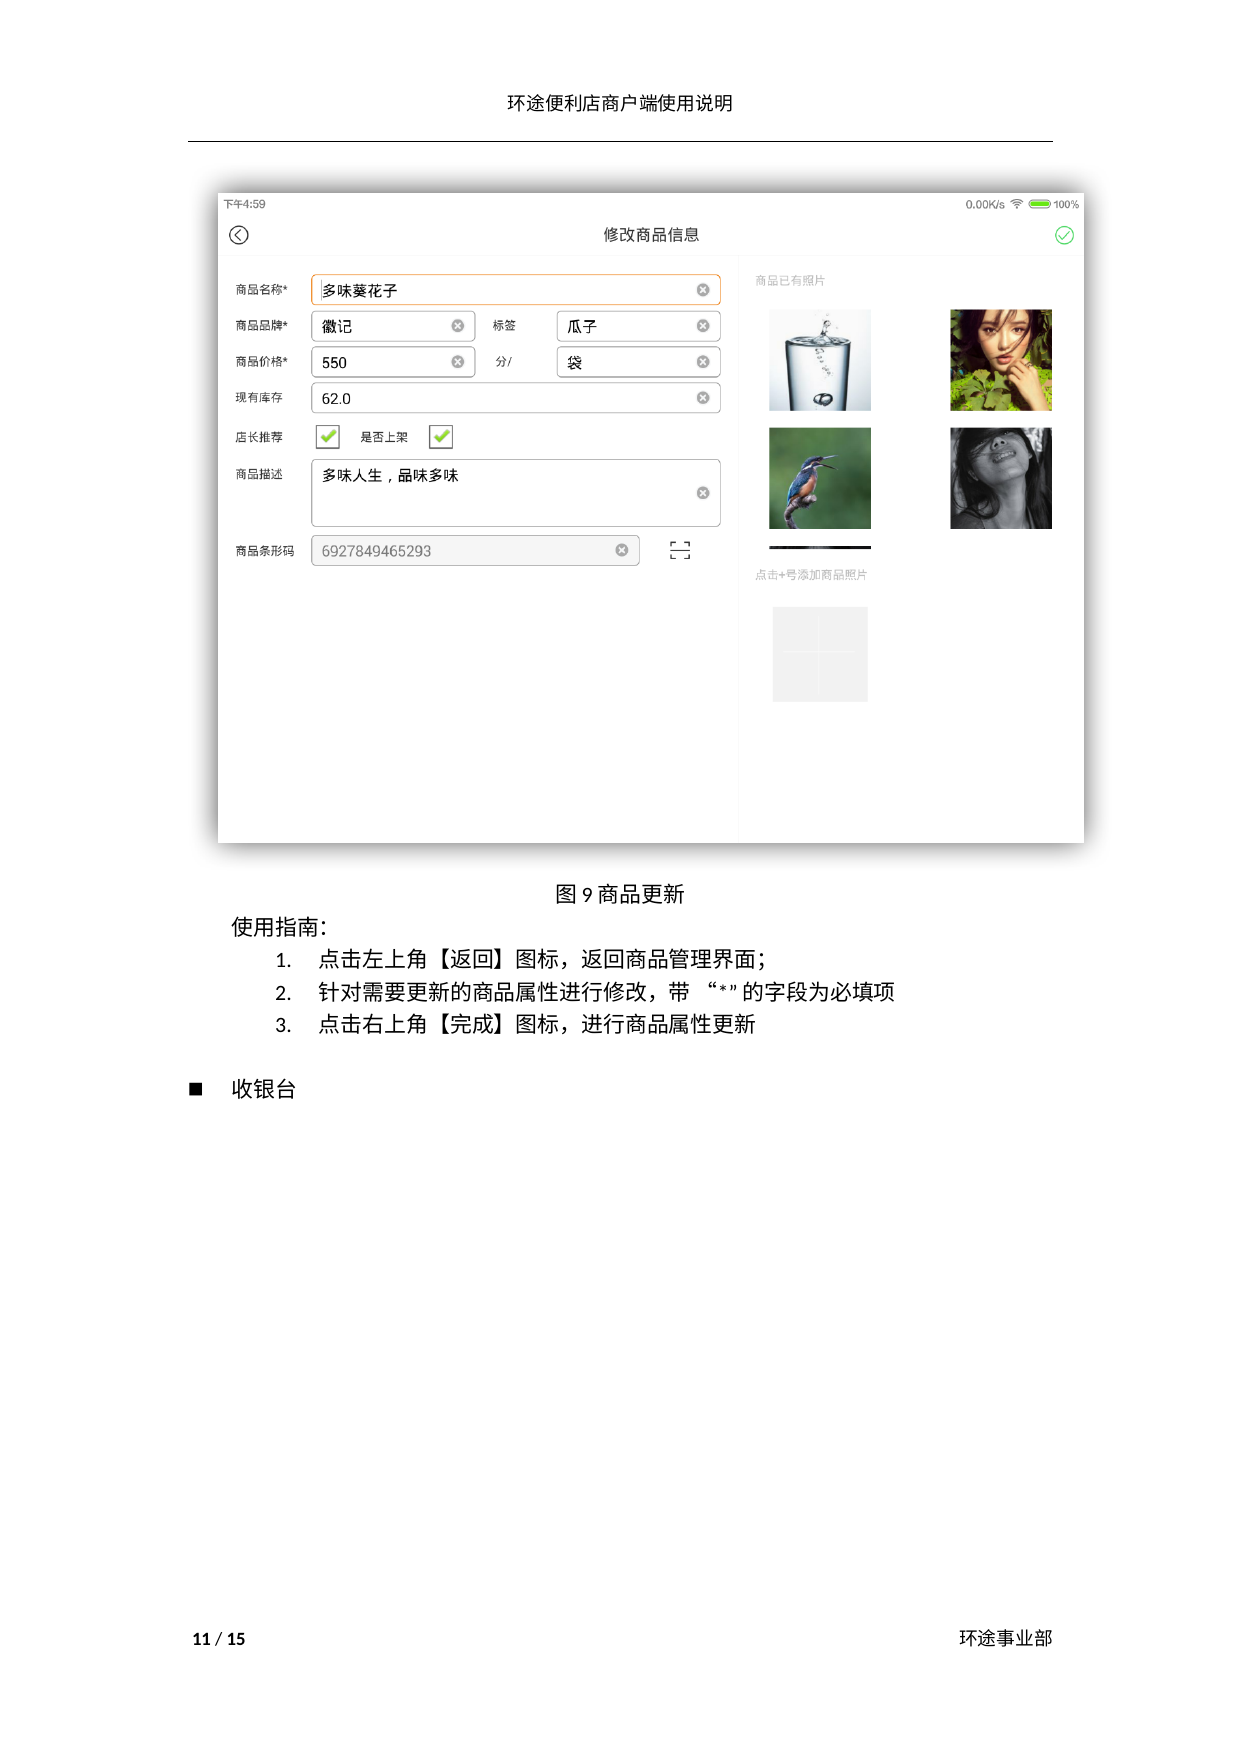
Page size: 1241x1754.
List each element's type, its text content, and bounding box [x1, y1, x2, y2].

text 使用指南： [187, 909, 1053, 942]
list 针对需要更新的商品属性进行修改，带 “*” 的字段为必填项 [275, 974, 1053, 1007]
picture [218, 193, 1084, 843]
list 收银台 [187, 1072, 1053, 1104]
text 图9 商品更新 [187, 877, 1053, 909]
list 点击左上角【返回】图标，返回商品管理界面； [275, 942, 1053, 974]
list 点击右上角【完成】图标，进行商品属性更新 [275, 1007, 1053, 1039]
